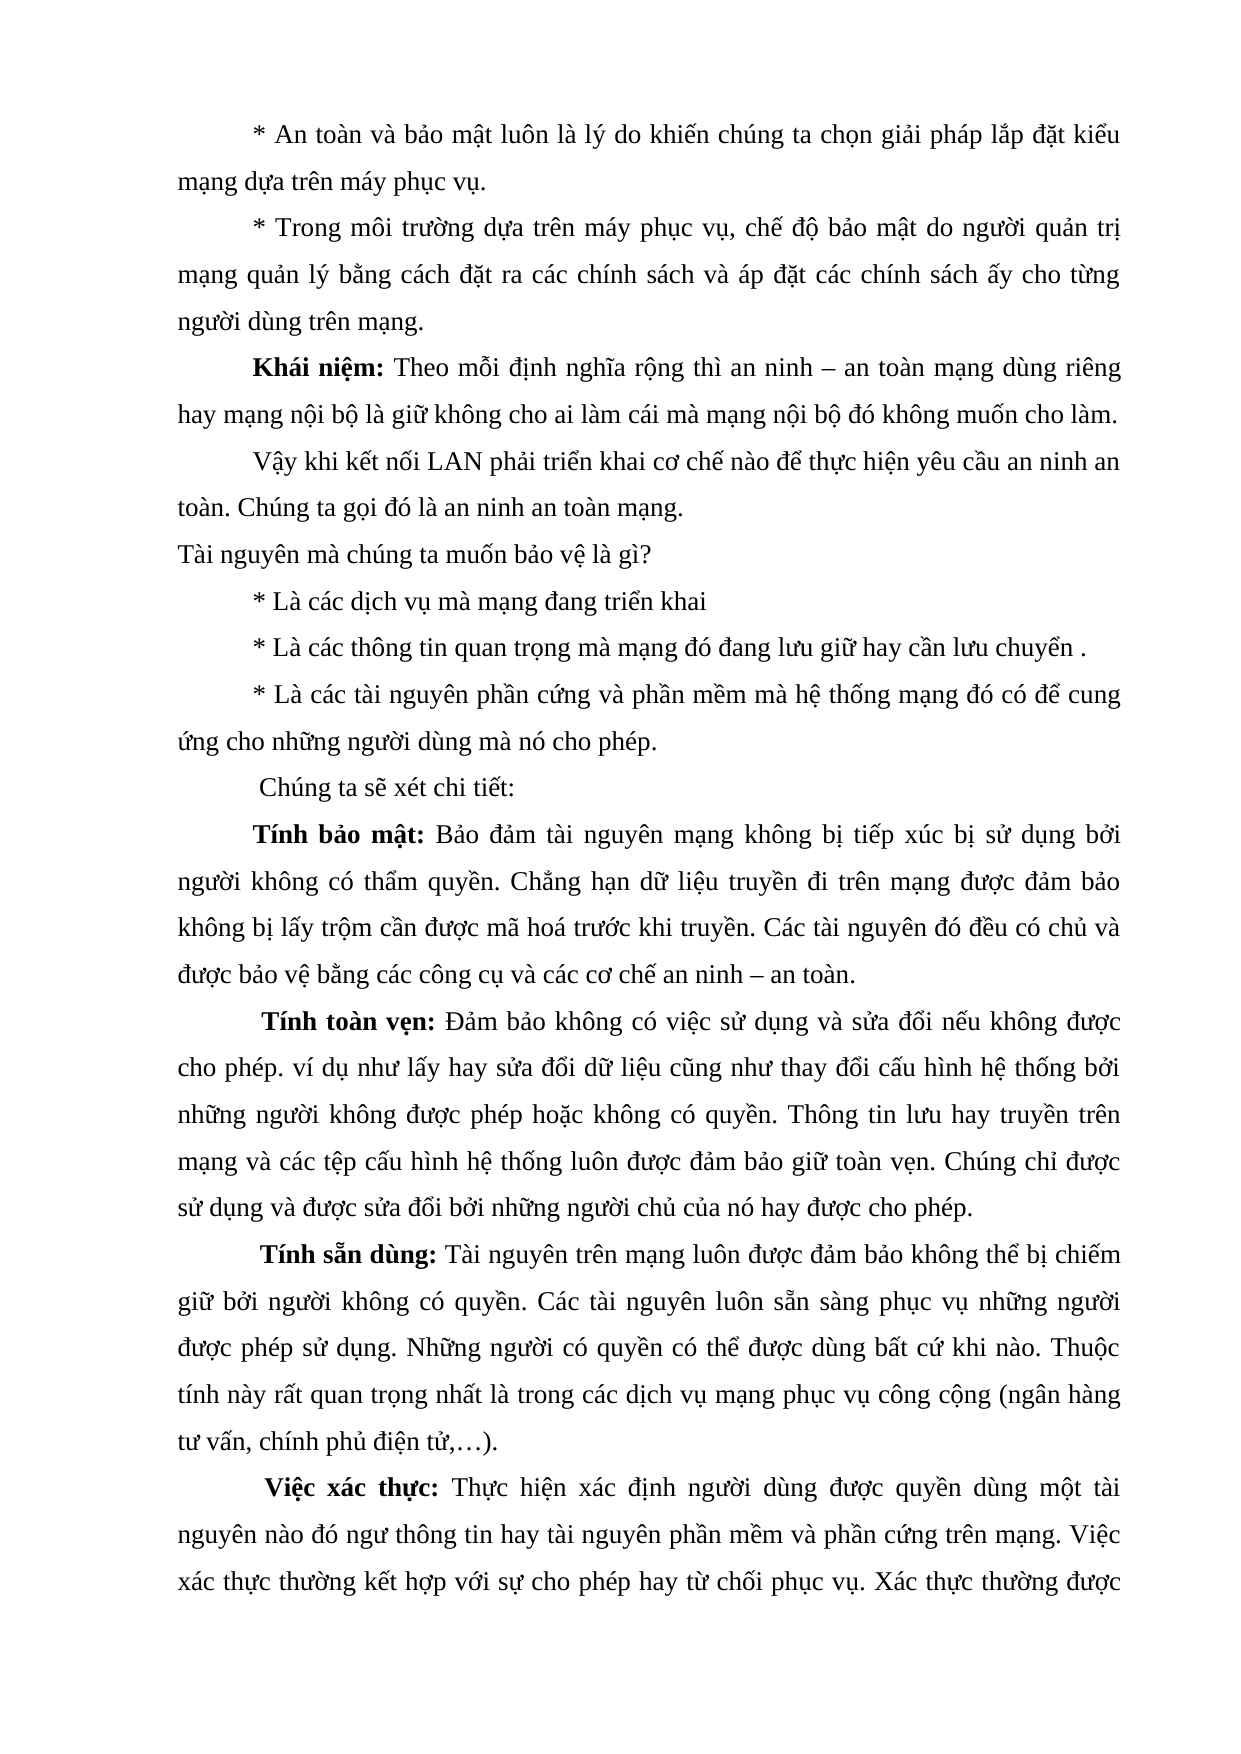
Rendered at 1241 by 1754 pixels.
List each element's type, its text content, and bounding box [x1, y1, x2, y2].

text * Là các dịch vụ mà mạng đang triển khai [177, 585, 1122, 616]
text Tài nguyên mà chúng ta muốn bảo vệ là gì? [177, 538, 1122, 569]
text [177, 1471, 1122, 1596]
text Tính bảo mật: Bảo đảm tài nguyên mạng không bị tiếp xúc bị sử dụng bởi người không có thẩm quyền. Chẳng hạn dữ liệu truyền đi trên mạng được đảm bảo không bị lấy trộm cần được mã hoá trước khi truyền. Các tài nguyên đó đều có chủ và được bảo vệ bằng các công cụ và các cơ chế an ninh – an toàn. [177, 818, 1122, 989]
text Chúng ta sẽ xét chi tiết: [177, 771, 1122, 803]
text * Trong môi trường dựa trên máy phục vụ, chế độ bảo mật do người quản trị mạng quản lý bằng cách đặt ra các chính sách và áp đặt các chính sách ấy cho từng người dùng trên mạng. [177, 211, 1122, 336]
text * Là các tài nguyên phần cứng và phần mềm mà hệ thống mạng đó có để cung ứng cho những người dùng mà nó cho phép. [177, 678, 1122, 756]
text Khái niệm: Theo mỗi định nghĩa rộng thì an ninh – an toàn mạng dùng riêng hay mạng nội bộ là giữ không cho ai làm cái mà mạng nội bộ đó không muốn cho làm. [177, 351, 1122, 429]
text Tính toàn vẹn: Đảm bảo không có việc sử dụng và sửa đổi nếu không được cho phép. ví dụ như lấy hay sửa đổi dữ liệu cũng như thay đổi cấu hình hệ thống bởi những người không được phép hoặc không có quyền. Thông tin lưu hay truyền trên mạng và các tệp cấu hình hệ thống luôn được đảm bảo giữ toàn vẹn. Chúng chỉ được sử dụng và được sửa đổi bởi những người chủ của nó hay được cho phép. [177, 1005, 1122, 1223]
text * An toàn và bảo mật luôn là lý do khiến chúng ta chọn giải pháp lắp đặt kiểu mạng dựa trên máy phục vụ. [177, 118, 1122, 196]
text Tính sẵn dùng: Tài nguyên trên mạng luôn được đảm bảo không thể bị chiếm giữ bởi người không có quyền. Các tài nguyên luôn sẵn sàng phục vụ những người được phép sử dụng. Những người có quyền có thể được dùng bất cứ khi nào. Thuộc tính này rất quan trọng nhất là trong các dịch vụ mạng phục vụ công cộng (ngân hàng tư vấn, chính phủ điện tử,…). [177, 1238, 1122, 1456]
text * Là các thông tin quan trọng mà mạng đó đang lưu giữ hay cần lưu chuyển . [177, 631, 1122, 663]
text Vậy khi kết nối LAN phải triển khai cơ chế nào để thực hiện yêu cầu an ninh an toàn. Chúng ta gọi đó là an ninh an toàn mạng. [177, 445, 1122, 523]
